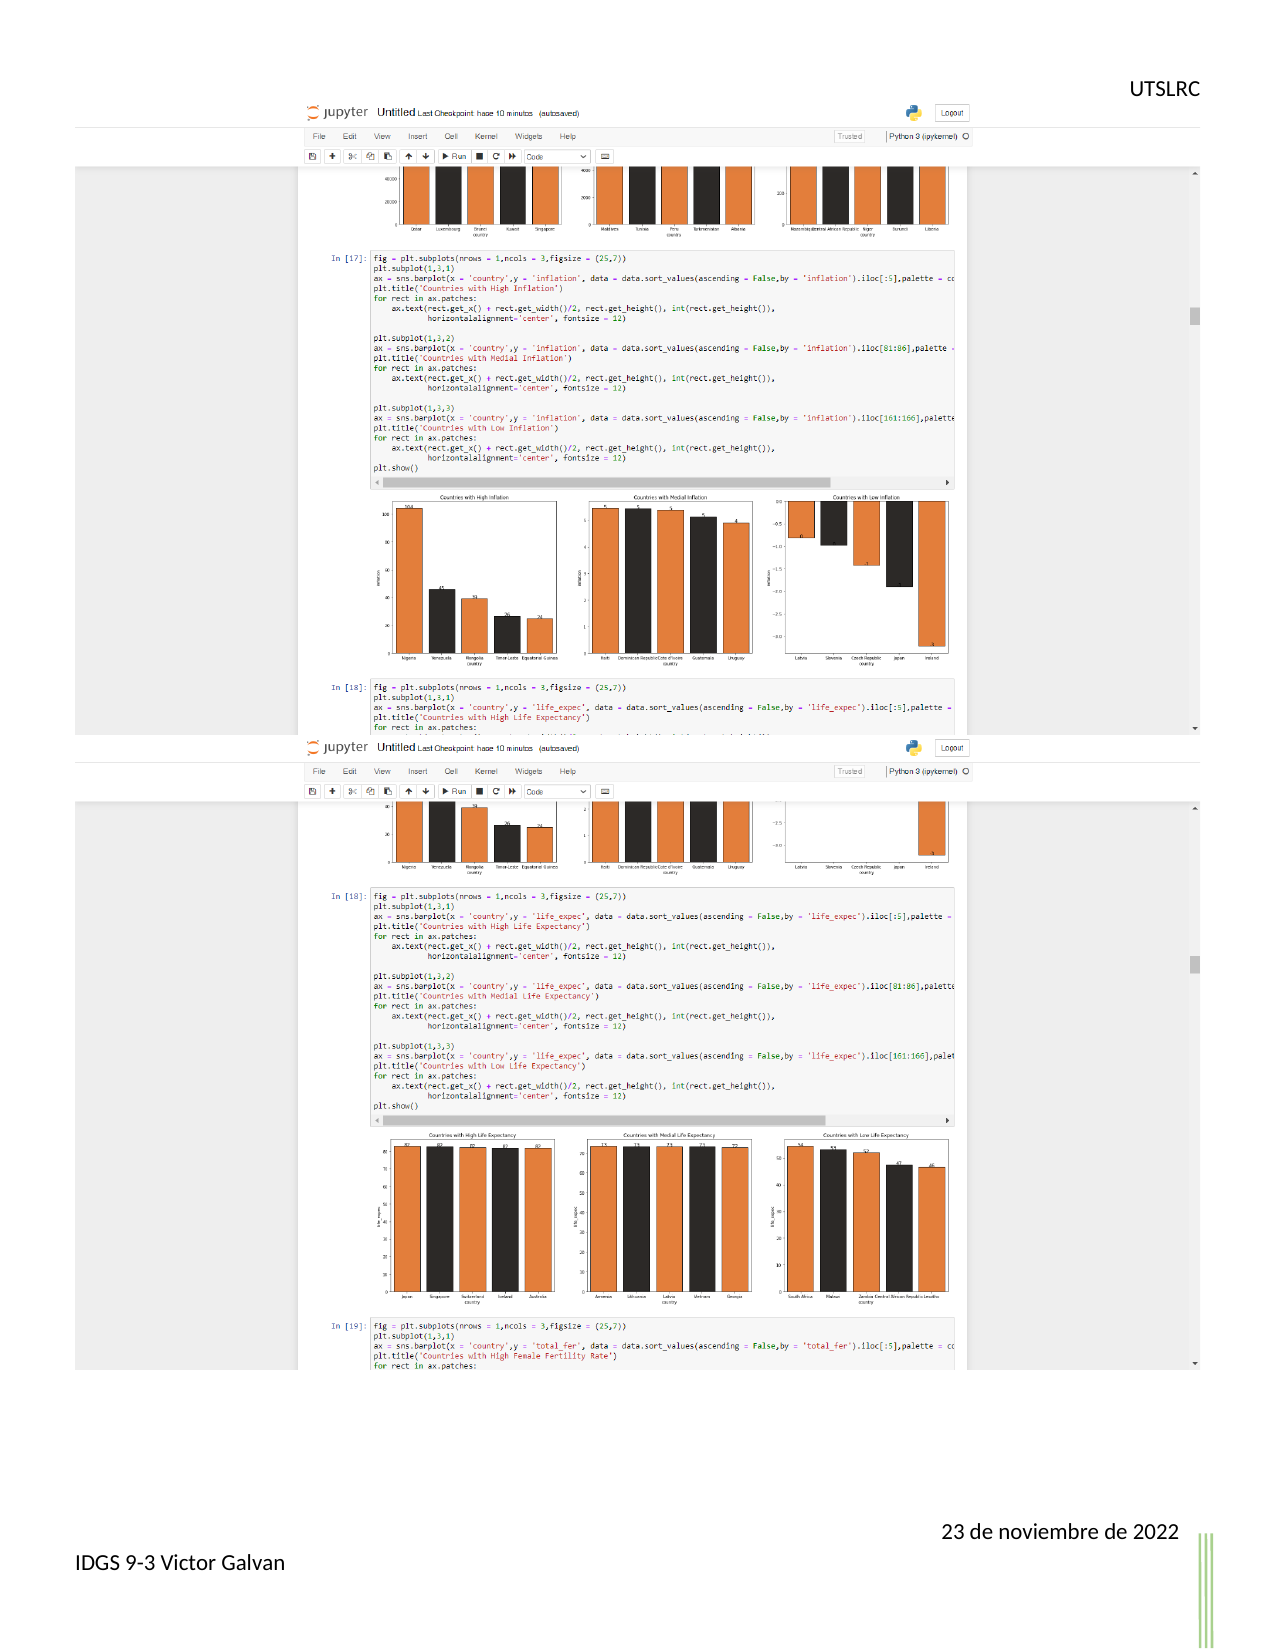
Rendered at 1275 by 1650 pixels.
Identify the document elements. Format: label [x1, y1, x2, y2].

picture [75, 736, 1200, 1370]
picture [75, 101, 1200, 735]
